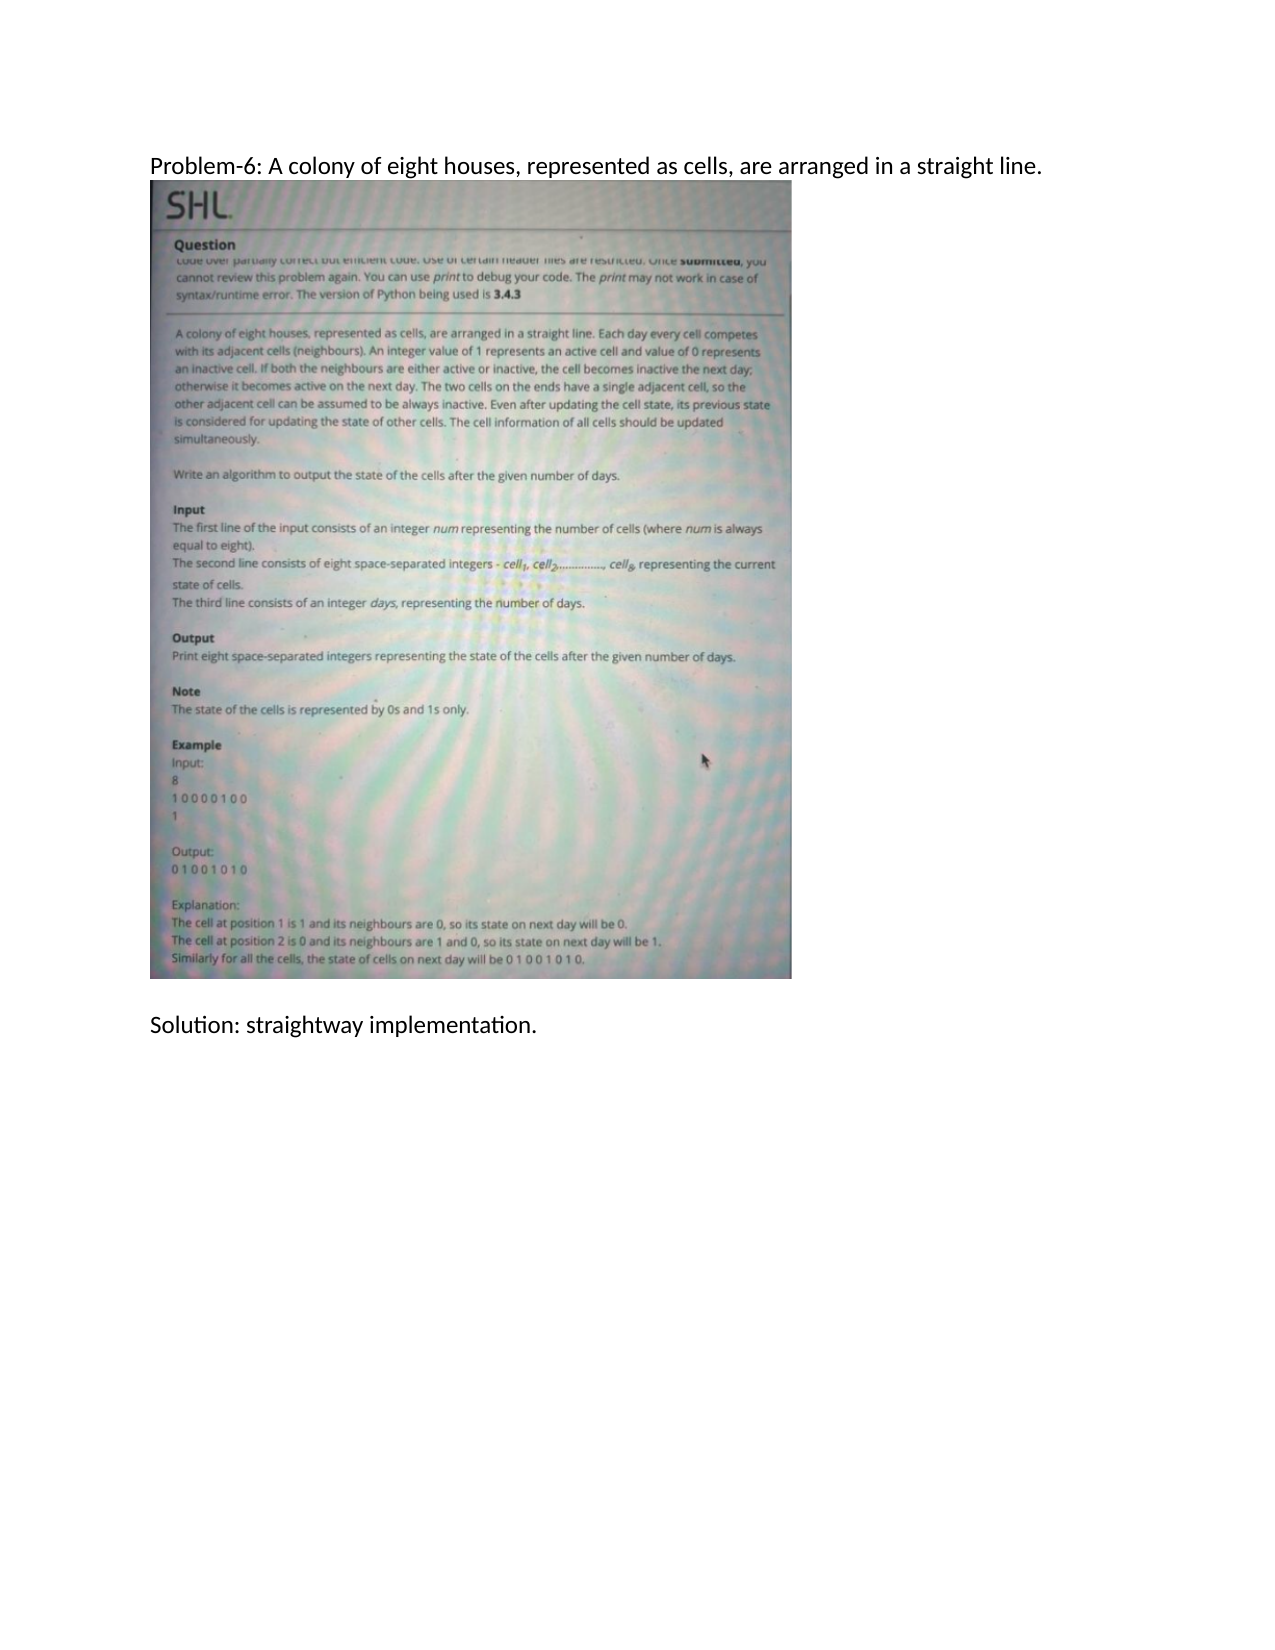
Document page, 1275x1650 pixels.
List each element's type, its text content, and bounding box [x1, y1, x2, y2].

text Solution: straightway implementation. [150, 1009, 1125, 1039]
picture [150, 180, 792, 979]
text Problem-6: A colony of eight houses, represented as cells, are arranged in a straight line. [150, 150, 1125, 181]
